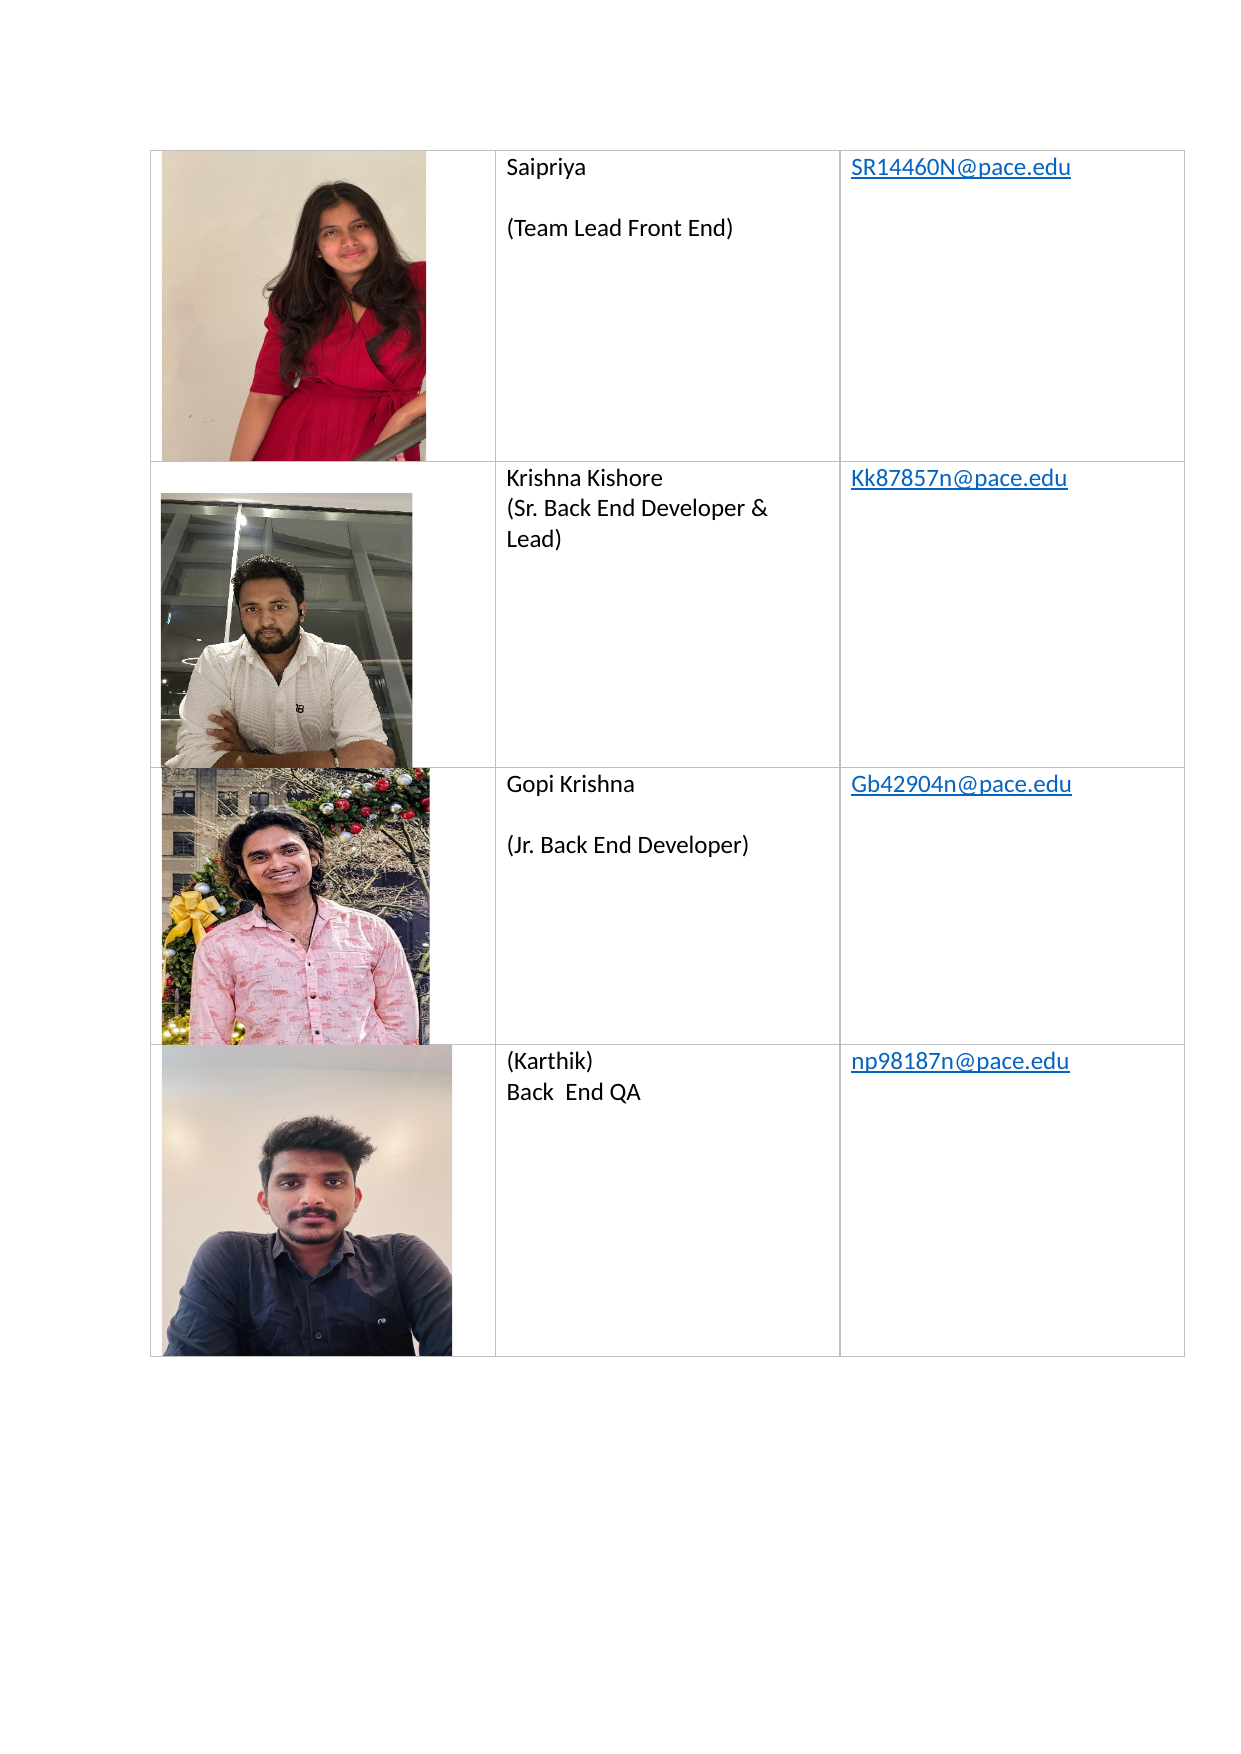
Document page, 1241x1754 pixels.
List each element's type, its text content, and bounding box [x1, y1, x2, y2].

table_cell [453, 1045, 495, 1356]
table_cell [427, 151, 495, 461]
table_cell [151, 1045, 161, 1356]
picture [160, 493, 453, 1356]
picture [161, 151, 427, 461]
table_cell [151, 151, 161, 461]
table_cell Krishna Kishore (Sr. Back End Developer & Lead) [496, 462, 839, 767]
table_cell np98187n@pace.edu [841, 1045, 1184, 1356]
table_cell Gopi Krishna (Jr. Back End Developer) [496, 768, 839, 1044]
table_cell Gb42904n@pace.edu [841, 768, 1184, 1044]
table_cell SR14460N@pace.edu [841, 151, 1184, 461]
table_cell [430, 768, 495, 1044]
table_cell Kk87857n@pace.edu [841, 462, 1184, 767]
table_cell (Karthik) Back End QA [496, 1045, 839, 1356]
table_cell Saipriya (Team Lead Front End) [496, 151, 839, 461]
table_cell [151, 462, 495, 767]
table_cell [151, 768, 161, 1044]
